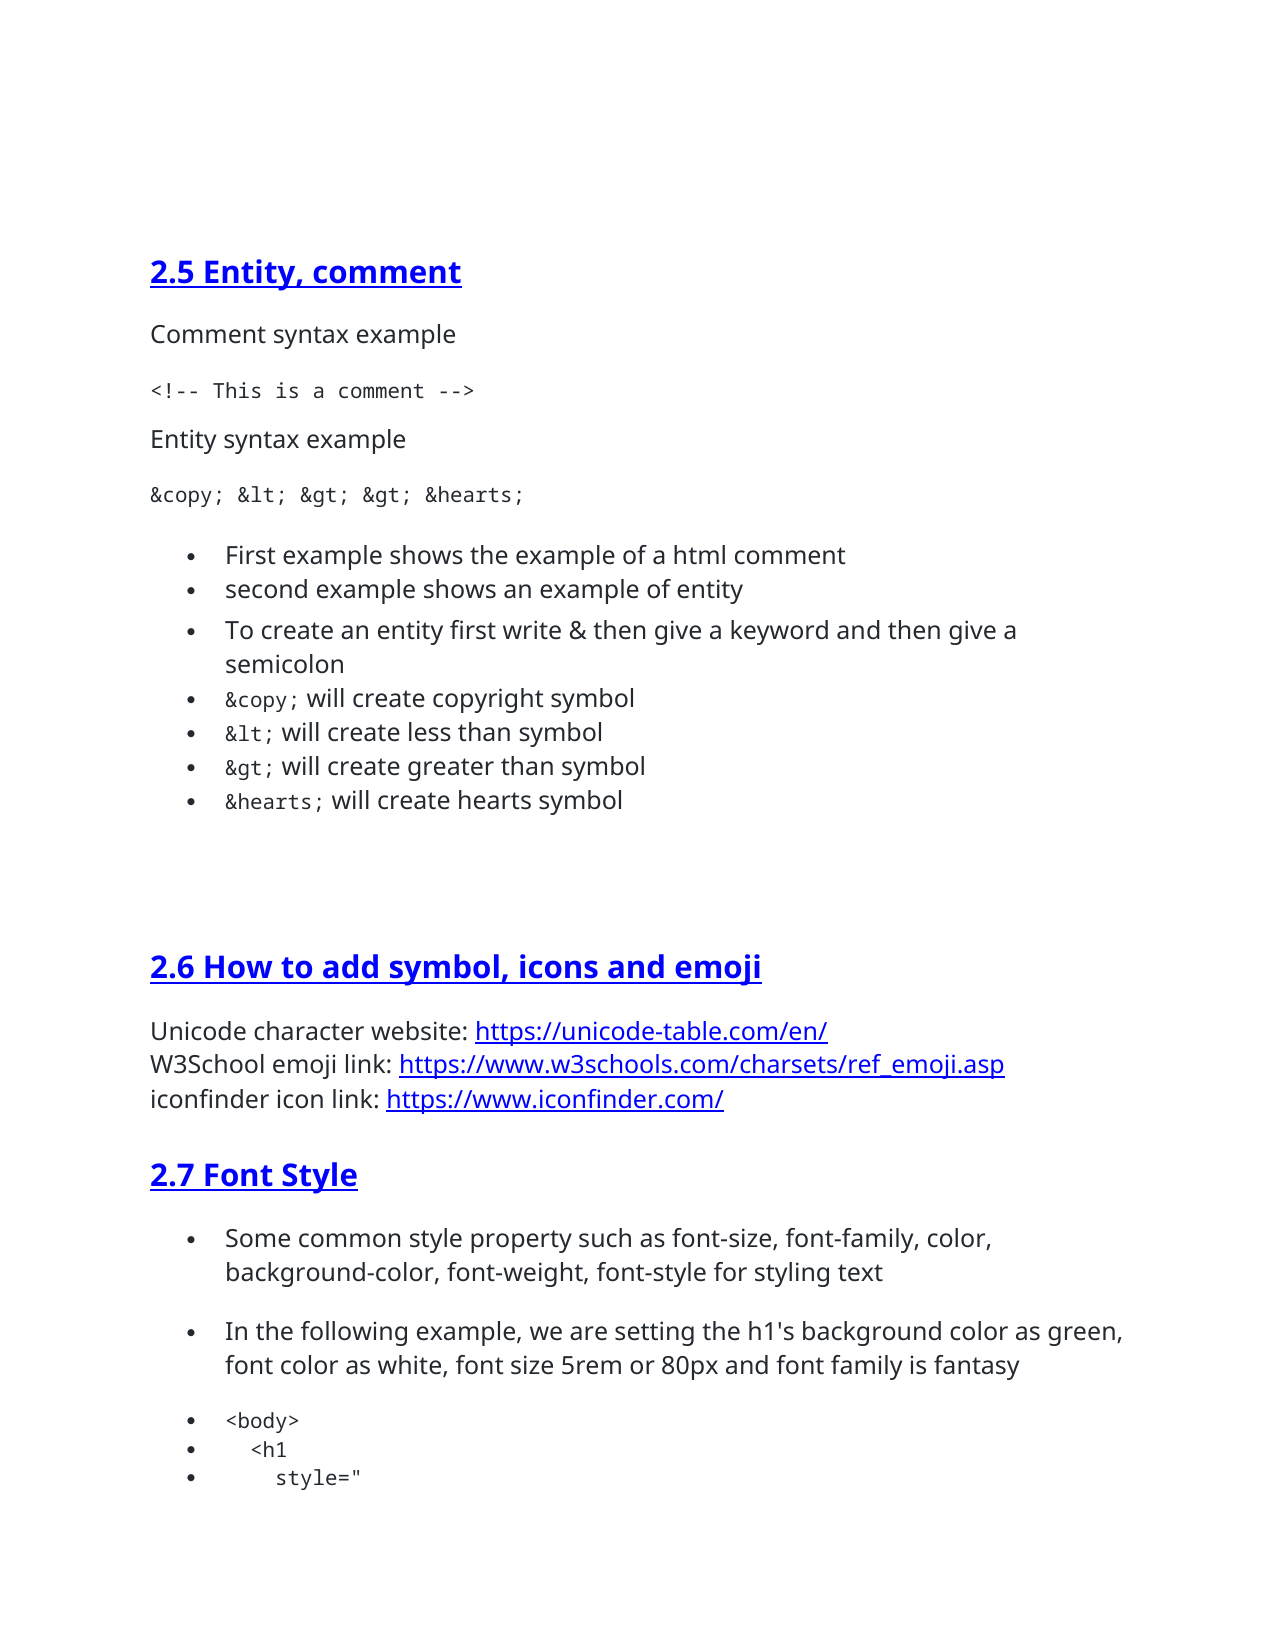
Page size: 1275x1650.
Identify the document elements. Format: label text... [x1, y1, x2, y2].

list In the following example, we are setting the h1's background color as green, font color as white, font size 5rem or 80px and font family is fantasy [187, 1313, 1125, 1382]
list style=" [187, 1463, 1125, 1492]
list To create an entity first write & then give a keyword and then give a semicolon [187, 612, 1125, 681]
list First example shows the example of a html comment [187, 538, 1125, 572]
list &hearts; will create hearts symbol [187, 783, 1125, 817]
text Entity syntax example [150, 421, 1125, 455]
text 2.6 How to add symbol, icons and emoji [150, 946, 1125, 988]
text Unicode character website: https://unicode-table.com/en/ W3School emoji link: https://www.w3schools.com/charsets/ref_emoji.asp iconfinder icon link: https://www.iconfinder.com/ [150, 1013, 1125, 1115]
text 2.5 Entity, comment [150, 249, 1125, 292]
list Some common style property such as font-size, font-family, color, background-color, font-weight, font-style for styling text [187, 1220, 1125, 1288]
list <h1 [187, 1435, 1125, 1463]
list <body> [187, 1407, 1125, 1435]
list &copy; will create copyright symbol [187, 681, 1125, 714]
text 2.7 Font Style [150, 1153, 1125, 1195]
text Comment syntax example [150, 317, 1125, 351]
list second example shows an example of entity [187, 572, 1125, 606]
text &copy; &lt; &gt; &gt; &hearts; [150, 480, 1125, 509]
list &gt; will create greater than symbol [187, 749, 1125, 783]
text <!-- This is a comment --> [150, 376, 1125, 405]
list &lt; will create less than symbol [187, 714, 1125, 749]
